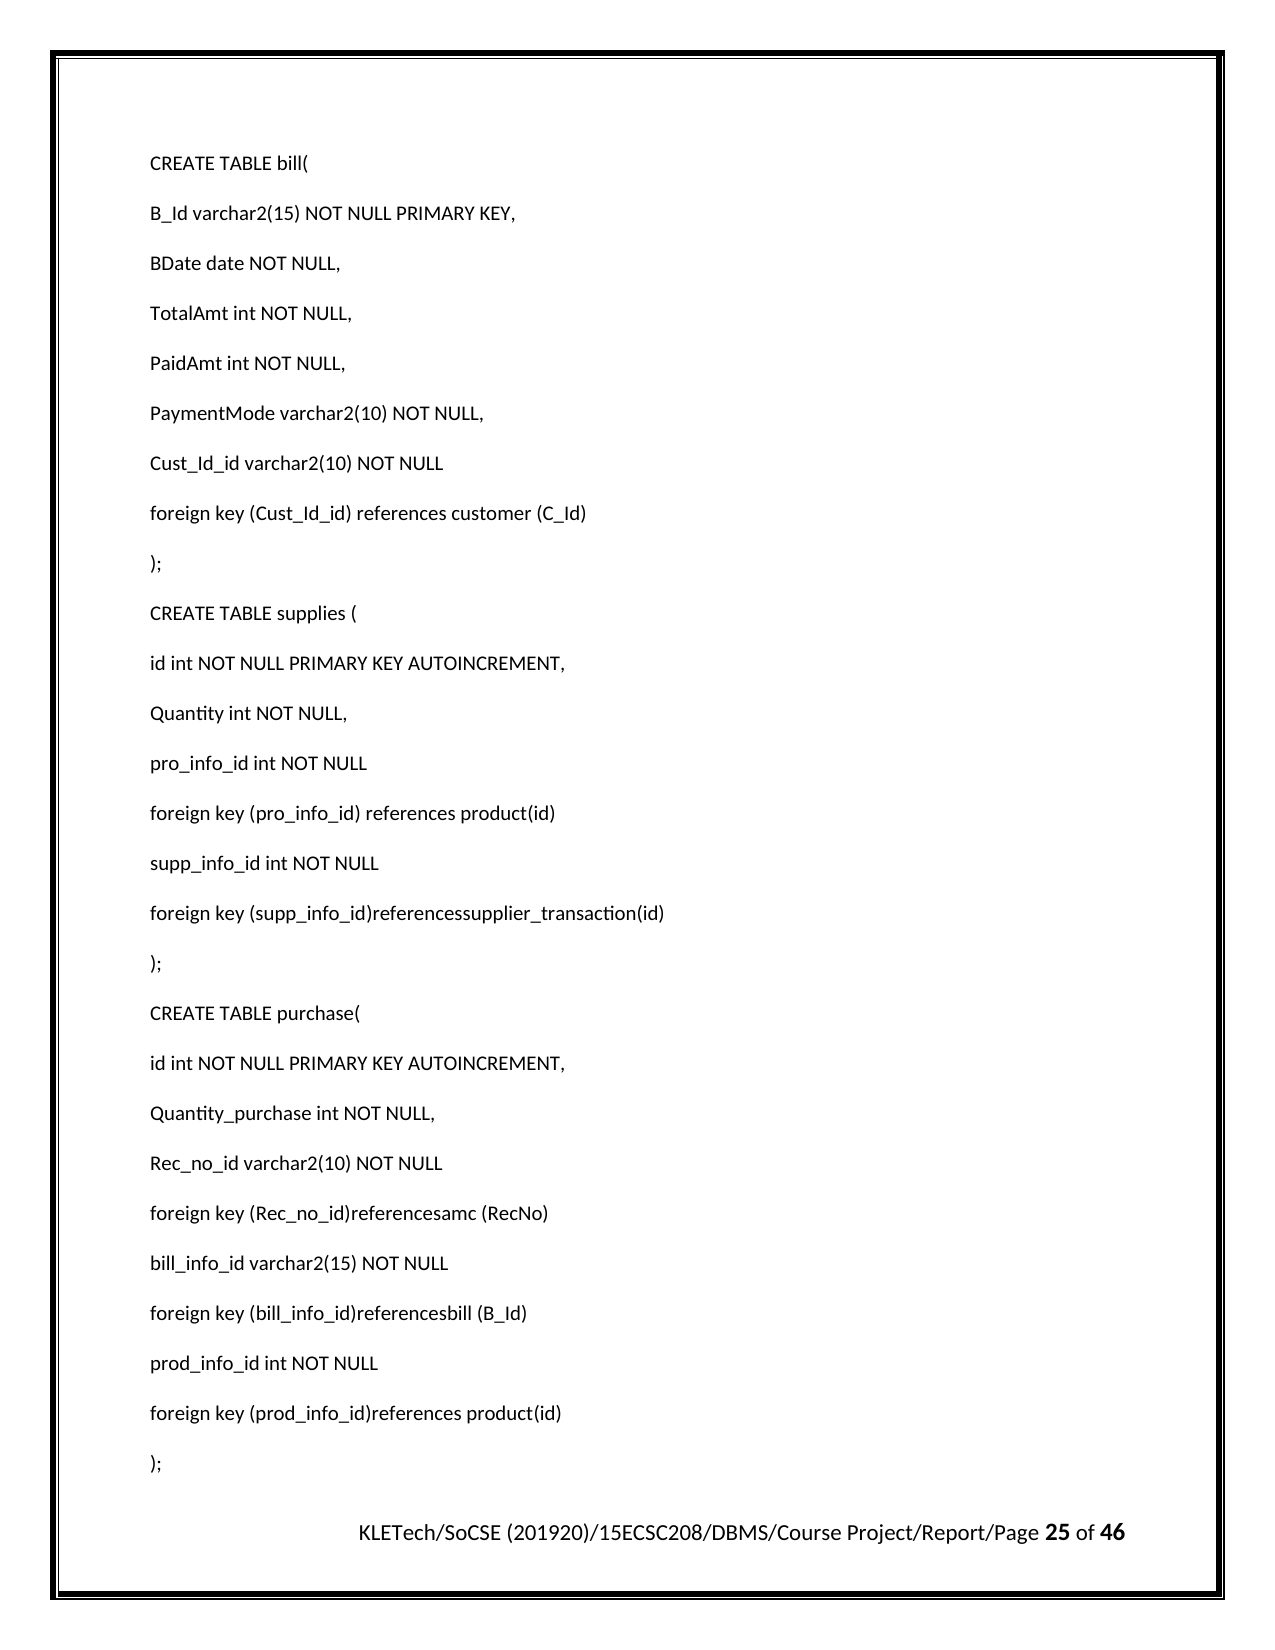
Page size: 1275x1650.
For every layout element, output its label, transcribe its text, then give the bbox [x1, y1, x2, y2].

text foreign key (supp_info_id)referencessupplier_transaction(id) [150, 900, 1125, 925]
text ); [150, 950, 1125, 975]
text foreign key (Cust_Id_id) references customer (C_Id) [150, 500, 1125, 525]
text PaymentMode varchar2(10) NOT NULL, [150, 400, 1125, 425]
text supp_info_id int NOT NULL [150, 850, 1125, 875]
text id int NOT NULL PRIMARY KEY AUTOINCREMENT, [150, 1050, 1125, 1075]
text BDate date NOT NULL, [150, 250, 1125, 275]
text foreign key (bill_info_id)referencesbill (B_Id) [150, 1300, 1125, 1325]
text CREATE TABLE bill( [150, 150, 1125, 175]
text TotalAmt int NOT NULL, [150, 300, 1125, 325]
text CREATE TABLE purchase( [150, 1000, 1125, 1025]
text id int NOT NULL PRIMARY KEY AUTOINCREMENT, [150, 650, 1125, 675]
text foreign key (prod_info_id)references product(id) [150, 1400, 1125, 1425]
text bill_info_id varchar2(15) NOT NULL [150, 1250, 1125, 1275]
text ); [150, 550, 1125, 575]
text Cust_Id_id varchar2(10) NOT NULL [150, 450, 1125, 475]
text ); [150, 1450, 1125, 1475]
text Quantity int NOT NULL, [150, 700, 1125, 725]
text prod_info_id int NOT NULL [150, 1350, 1125, 1375]
text foreign key (Rec_no_id)referencesamc (RecNo) [150, 1200, 1125, 1225]
text Quantity_purchase int NOT NULL, [150, 1100, 1125, 1125]
text CREATE TABLE supplies ( [150, 600, 1125, 625]
text B_Id varchar2(15) NOT NULL PRIMARY KEY, [150, 200, 1125, 225]
text PaidAmt int NOT NULL, [150, 350, 1125, 375]
text foreign key (pro_info_id) references product(id) [150, 800, 1125, 825]
text pro_info_id int NOT NULL [150, 750, 1125, 775]
text Rec_no_id varchar2(10) NOT NULL [150, 1150, 1125, 1175]
